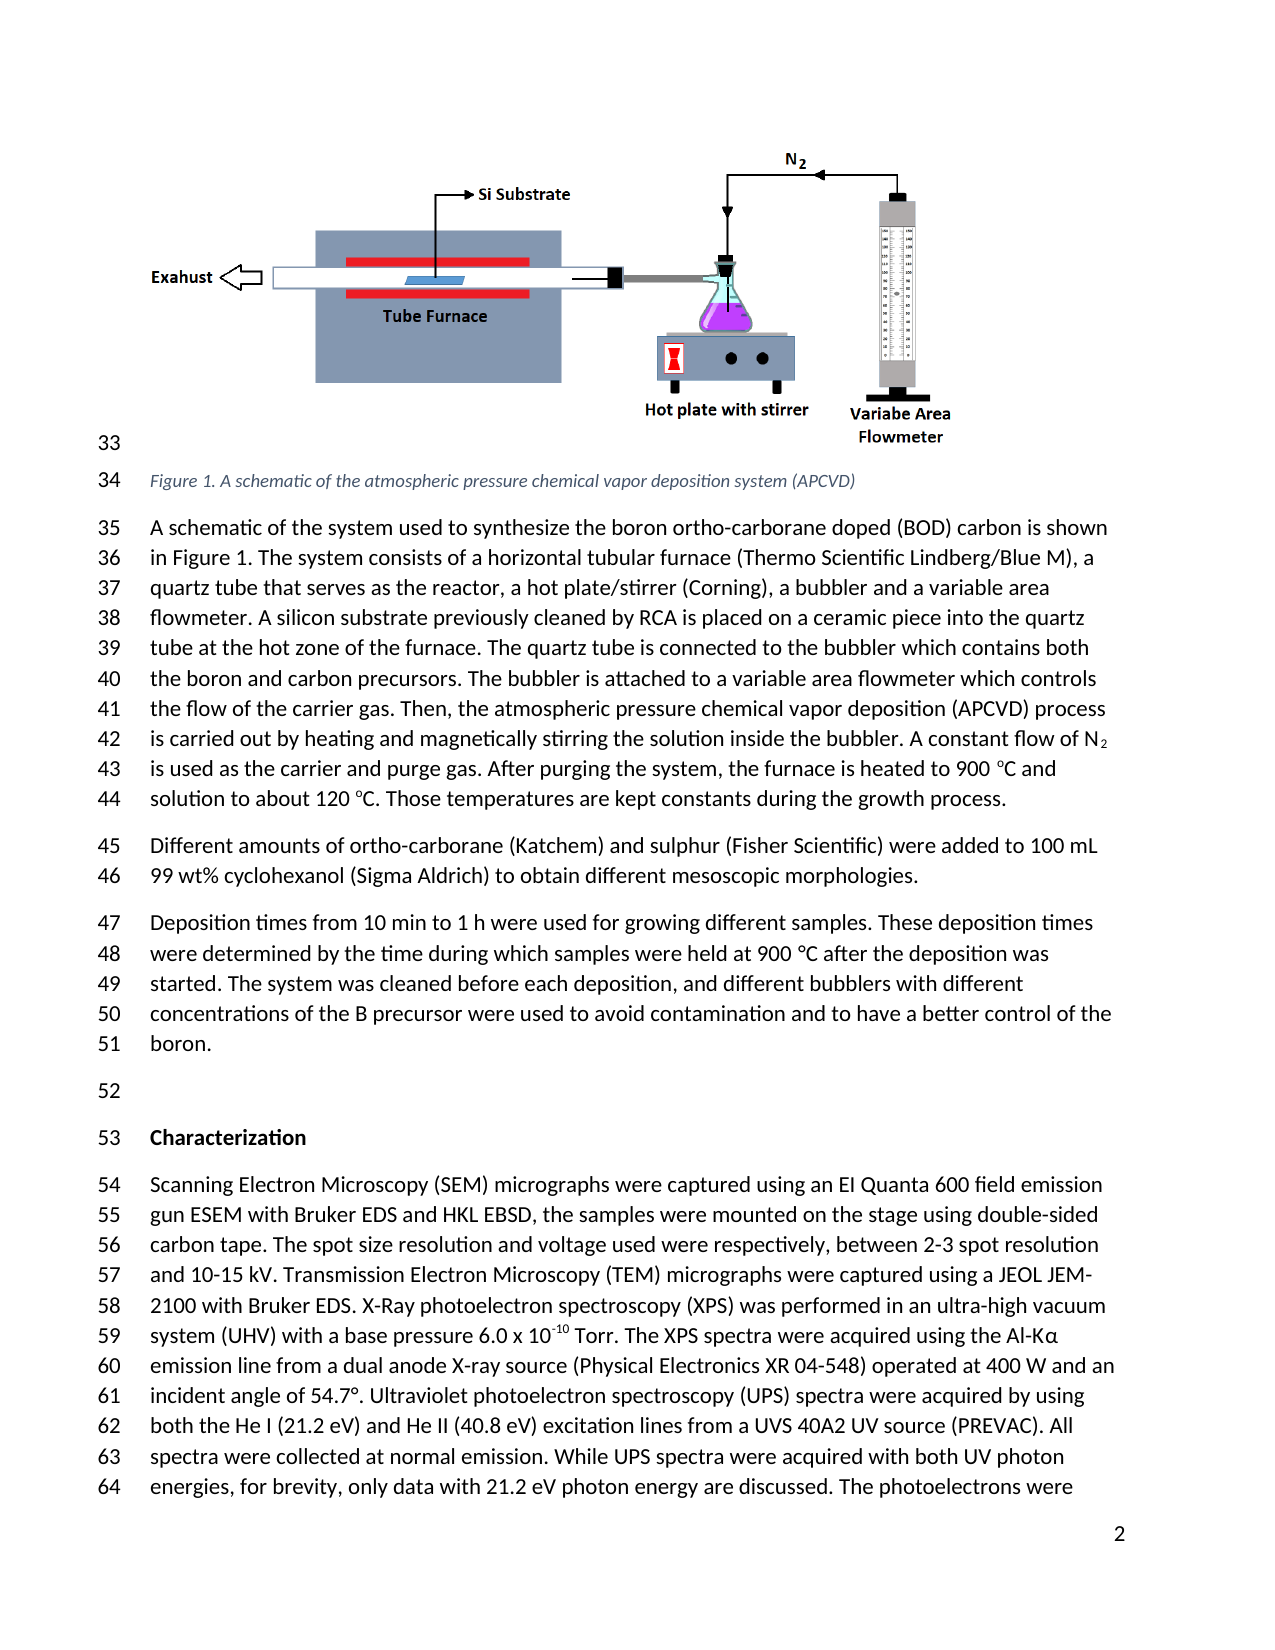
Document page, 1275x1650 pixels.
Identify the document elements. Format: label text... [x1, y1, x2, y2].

text Characterization [150, 1123, 1125, 1151]
text Different amounts of ortho-carborane (Katchem) and sulphur (Fisher Scientific) were added to 100 mL 99 wt% cyclohexanol (Sigma Aldrich) to obtain different mesoscopic morphologies. [150, 831, 1125, 889]
picture [150, 150, 954, 450]
text Deposition times from 10 min to 1 h were used for growing different samples. These deposition times were determined by the time during which samples were held at 900 °C after the deposition was started. The system was cleaned before each deposition, and different bubblers with different concentrations of the B precursor were used to avoid contamination and to have a better control of the boron. [150, 908, 1125, 1057]
text A schematic of the system used to synthesize the boron ortho-carborane doped (BOD) carbon is shown in Figure 1. The system consists of a horizontal tubular furnace (Thermo Scientific Lindberg/Blue M), a quartz tube that serves as the reactor, a hot plate/stirrer (Corning), a bubbler and a variable area flowmeter. A silicon substrate previously cleaned by RCA is placed on a ceramic piece into the quartz tube at the hot zone of the furnace. The quartz tube is connected to the bubbler which contains both the boron and carbon precursors. The bubbler is attached to a variable area flowmeter which controls the flow of the carrier gas. Then, the atmospheric pressure chemical vapor deposition (APCVD) process is carried out by heating and magnetically stirring the solution inside the bubbler. A constant flow of N2 is used as the carrier and purge gas. After purging the system, the furnace is heated to 900 oC and solution to about 120 oC. Those temperatures are kept constants during the growth process. [150, 513, 1125, 812]
text Figure 1. A schematic of the atmospheric pressure chemical vapor deposition system (APCVD) [150, 469, 1125, 492]
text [150, 1170, 1125, 1500]
